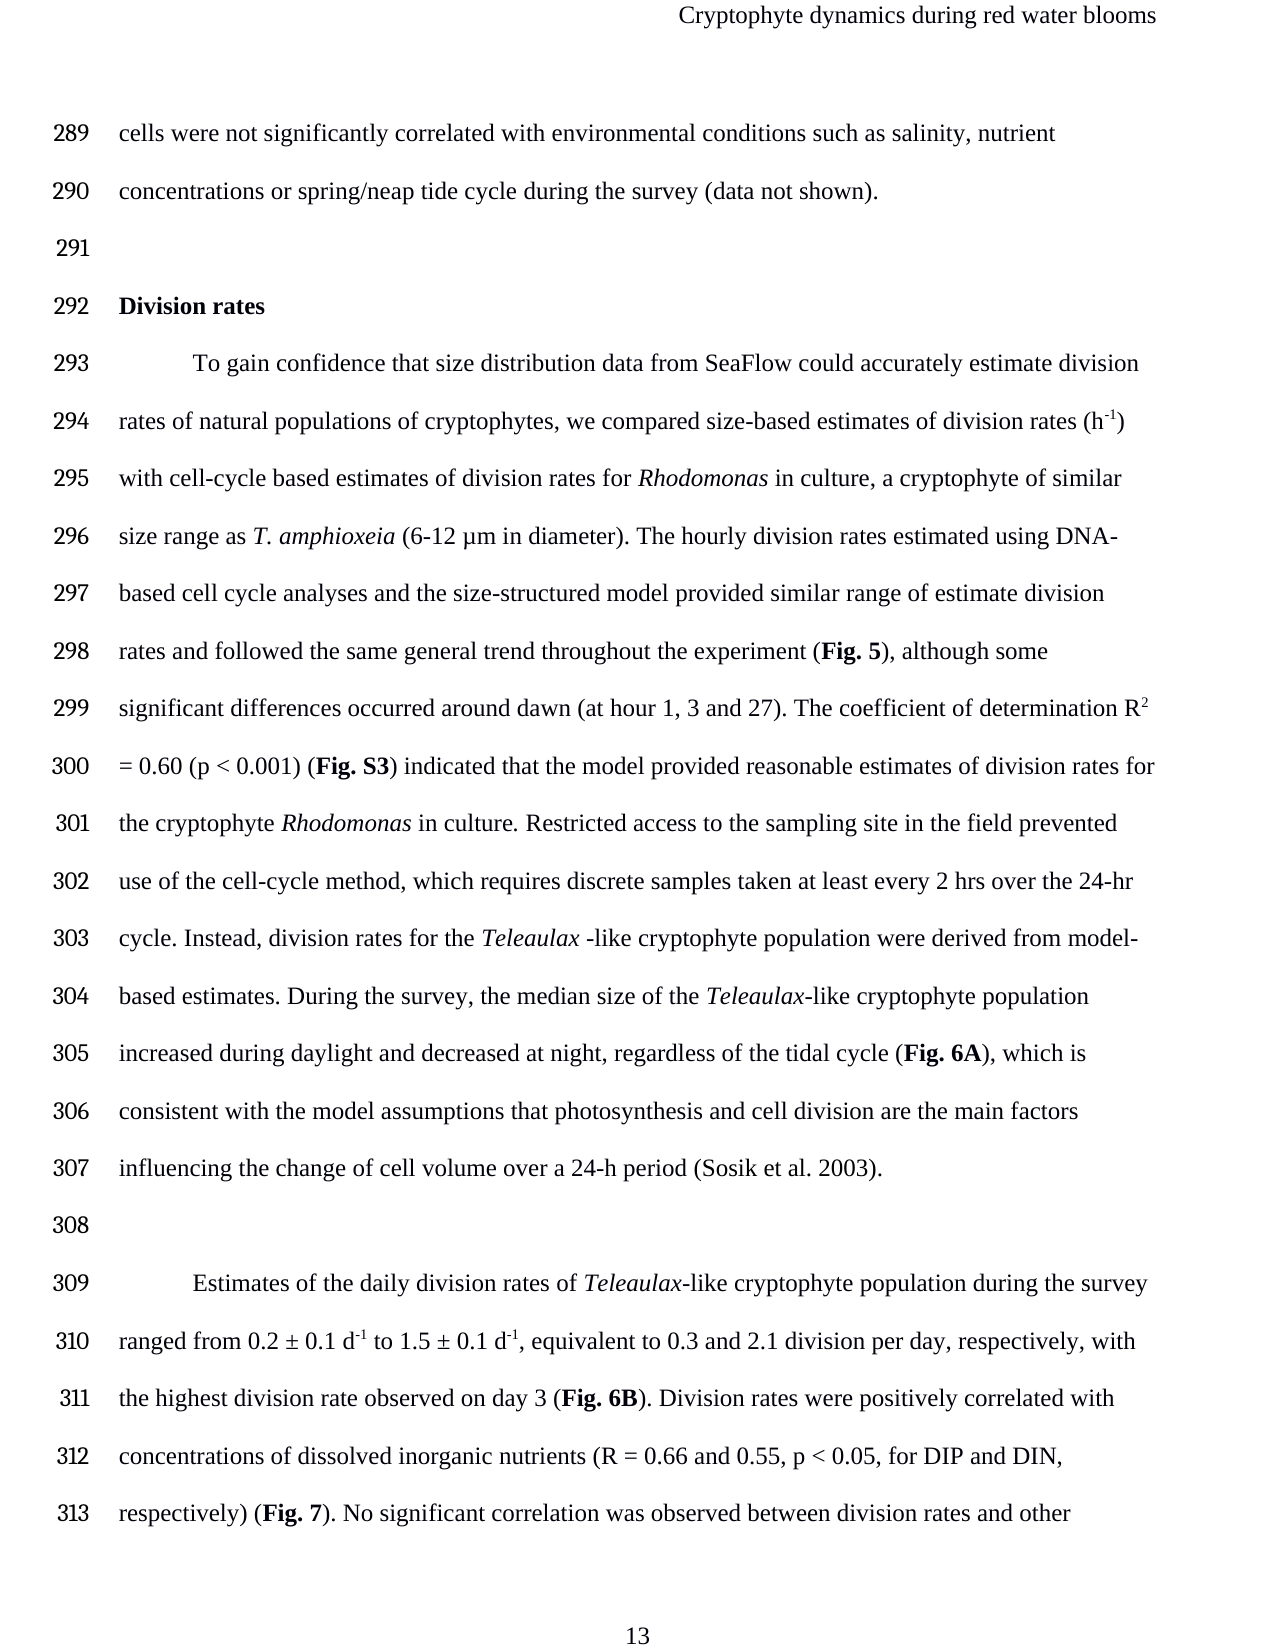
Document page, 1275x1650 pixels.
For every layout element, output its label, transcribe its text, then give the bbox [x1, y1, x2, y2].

text Division rates [118, 291, 1156, 320]
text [118, 118, 1156, 205]
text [118, 1268, 1156, 1527]
text To gain confidence that size distribution data from SeaFlow could accurately estimate division rates of natural populations of cryptophytes, we compared size-based estimates of division rates (h-1) with cell-cycle based estimates of division rates for Rhodomonas in culture, a cryptophyte of similar size range as T. amphioxeia (6-12 µm in diameter). The hourly division rates estimated using DNA-based cell cycle analyses and the size-structured model provided similar range of estimate division rates and followed the same general trend throughout the experiment (Fig. 5), although some significant differences occurred around dawn (at hour 1, 3 and 27). The coefficient of determination R2 = 0.60 (p < 0.001) (Fig. S3) indicated that the model provided reasonable estimates of division rates for the cryptophyte Rhodomonas in culture. Restricted access to the sampling site in the field prevented use of the cell-cycle method, which requires discrete samples taken at least every 2 hrs over the 24-hr cycle. Instead, division rates for the Teleaulax -like cryptophyte population were derived from model-based estimates. During the survey, the median size of the Teleaulax-like cryptophyte population increased during daylight and decreased at night, regardless of the tidal cycle (Fig. 6A), which is consistent with the model assumptions that photosynthesis and cell division are the main factors influencing the change of cell volume over a 24-h period (Sosik et al. 2003). [118, 348, 1156, 1182]
